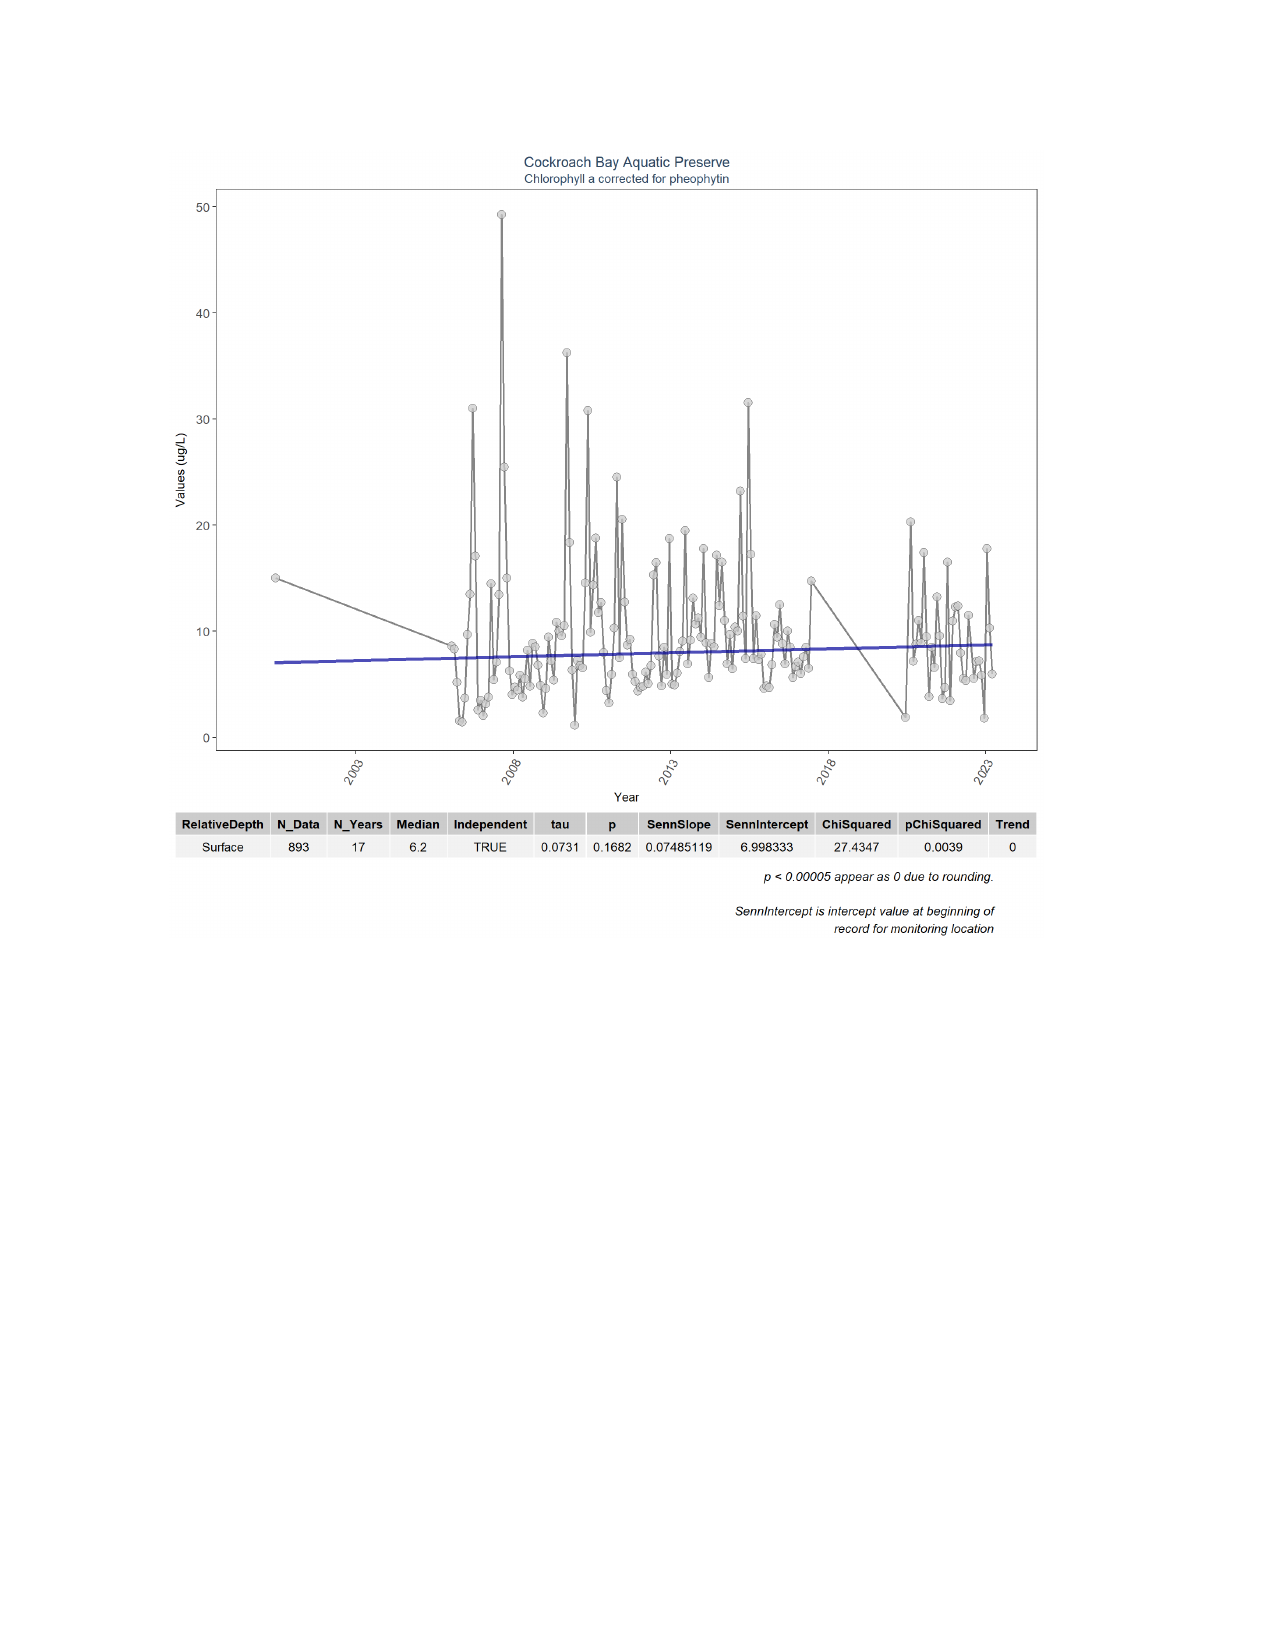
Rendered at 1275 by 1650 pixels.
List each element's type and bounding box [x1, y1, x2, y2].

picture [168, 150, 1044, 938]
